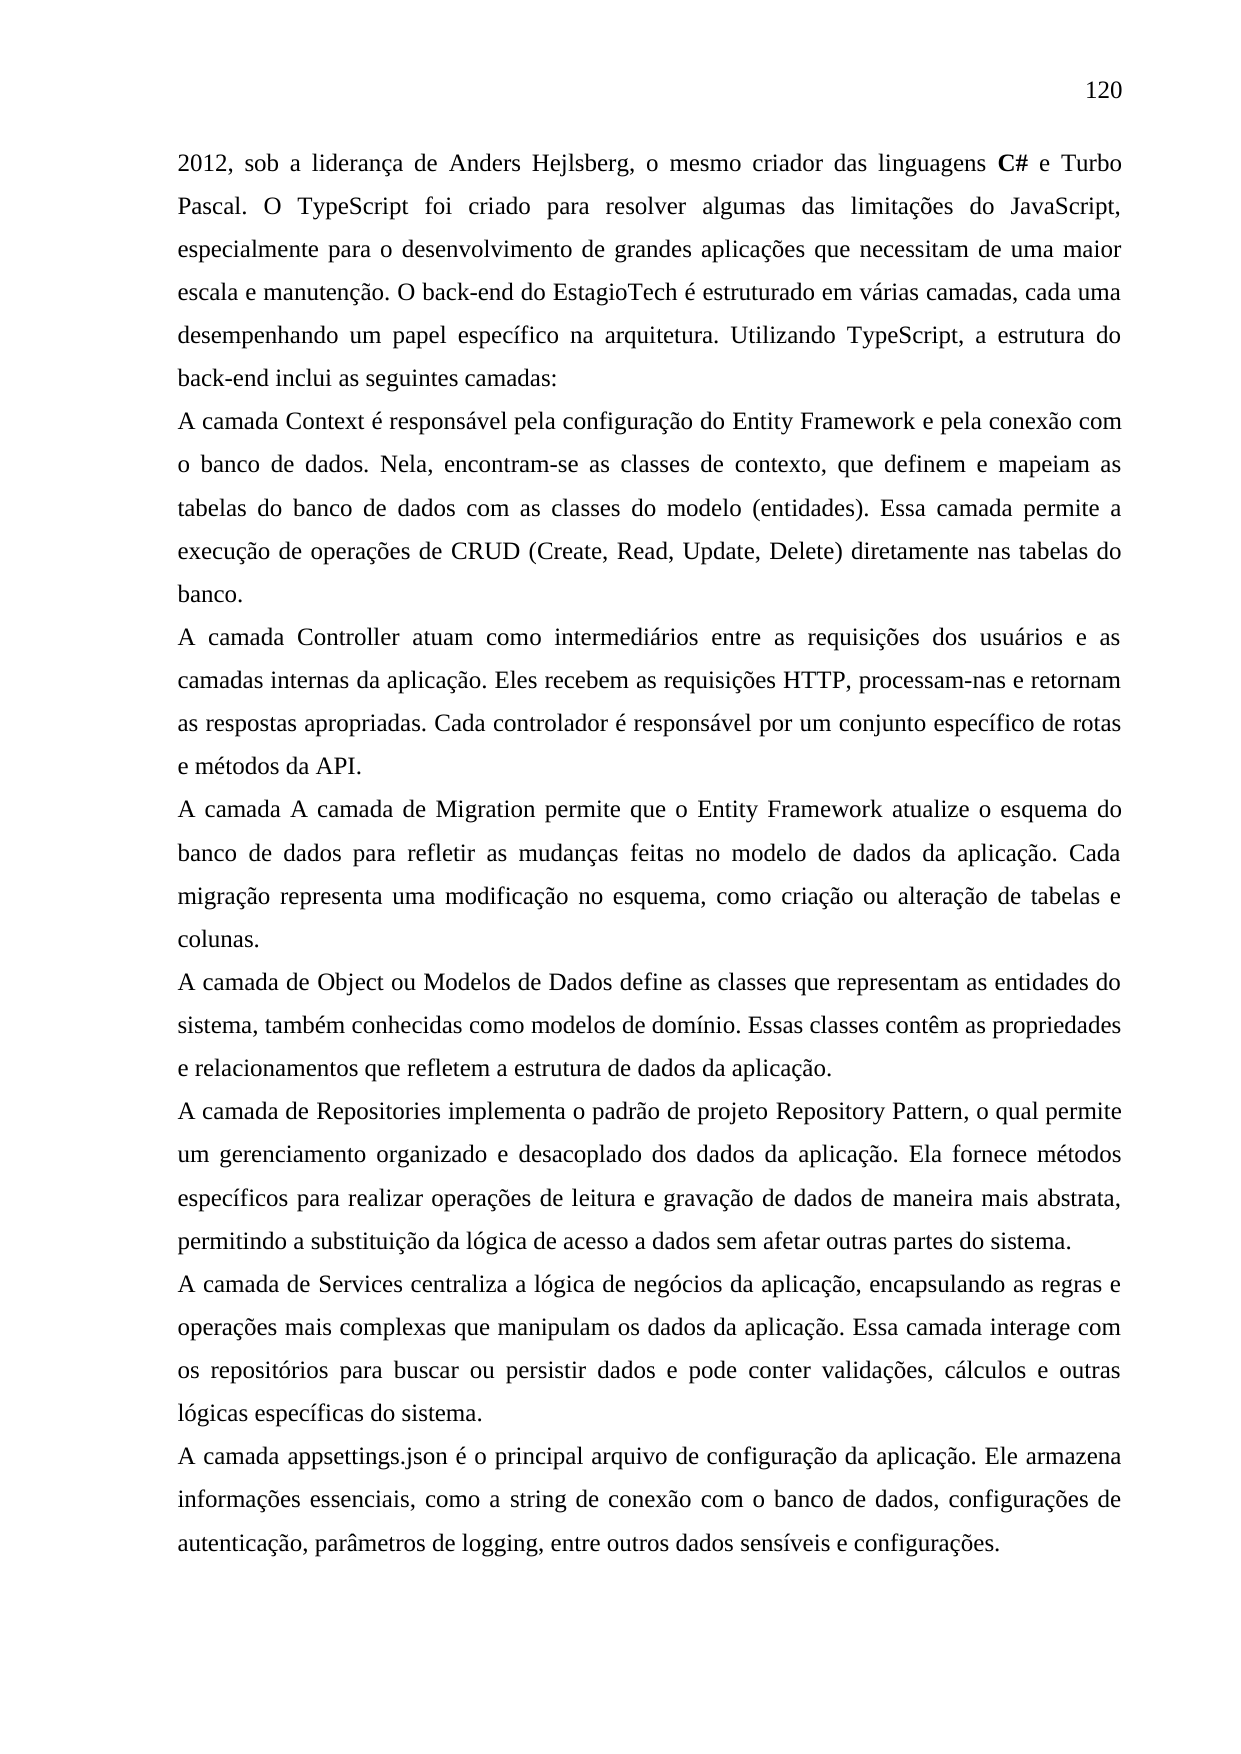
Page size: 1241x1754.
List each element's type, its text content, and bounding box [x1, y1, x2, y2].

text A camada de Repositories implementa o padrão de projeto Repository Pattern, o qual permite um gerenciamento organizado e desacoplado dos dados da aplicação. Ela fornece métodos específicos para realizar operações de leitura e gravação de dados de maneira mais abstrata, permitindo a substituição da lógica de acesso a dados sem afetar outras partes do sistema. [177, 1096, 1122, 1254]
text A camada Context é responsável pela configuração do Entity Framework e pela conexão com o banco de dados. Nela, encontram-se as classes de contexto, que definem e mapeiam as tabelas do banco de dados com as classes do modelo (entidades). Essa camada permite a execução de operações de CRUD (Create, Read, Update, Delete) diretamente nas tabelas do banco. [177, 406, 1122, 608]
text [177, 148, 1122, 392]
text A camada A camada de Migration permite que o Entity Framework atualize o esquema do banco de dados para refletir as mudanças feitas no modelo de dados da aplicação. Cada migração representa uma modificação no esquema, como criação ou alteração de tabelas e colunas. [177, 794, 1122, 953]
text A camada appsettings.json é o principal arquivo de configuração da aplicação. Ele armazena informações essenciais, como a string de conexão com o banco de dados, configurações de autenticação, parâmetros de logging, entre outros dados sensíveis e configurações. [177, 1441, 1122, 1556]
text A camada de Object ou Modelos de Dados define as classes que representam as entidades do sistema, também conhecidas como modelos de domínio. Essas classes contêm as propriedades e relacionamentos que refletem a estrutura de dados da aplicação. [177, 967, 1122, 1082]
text A camada de Services centraliza a lógica de negócios da aplicação, encapsulando as regras e operações mais complexas que manipulam os dados da aplicação. Essa camada interage com os repositórios para buscar ou persistir dados e pode conter validações, cálculos e outras lógicas específicas do sistema. [177, 1269, 1122, 1427]
text A camada Controller atuam como intermediários entre as requisições dos usuários e as camadas internas da aplicação. Eles recebem as requisições HTTP, processam-nas e retornam as respostas apropriadas. Cada controlador é responsável por um conjunto específico de rotas e métodos da API. [177, 622, 1122, 780]
